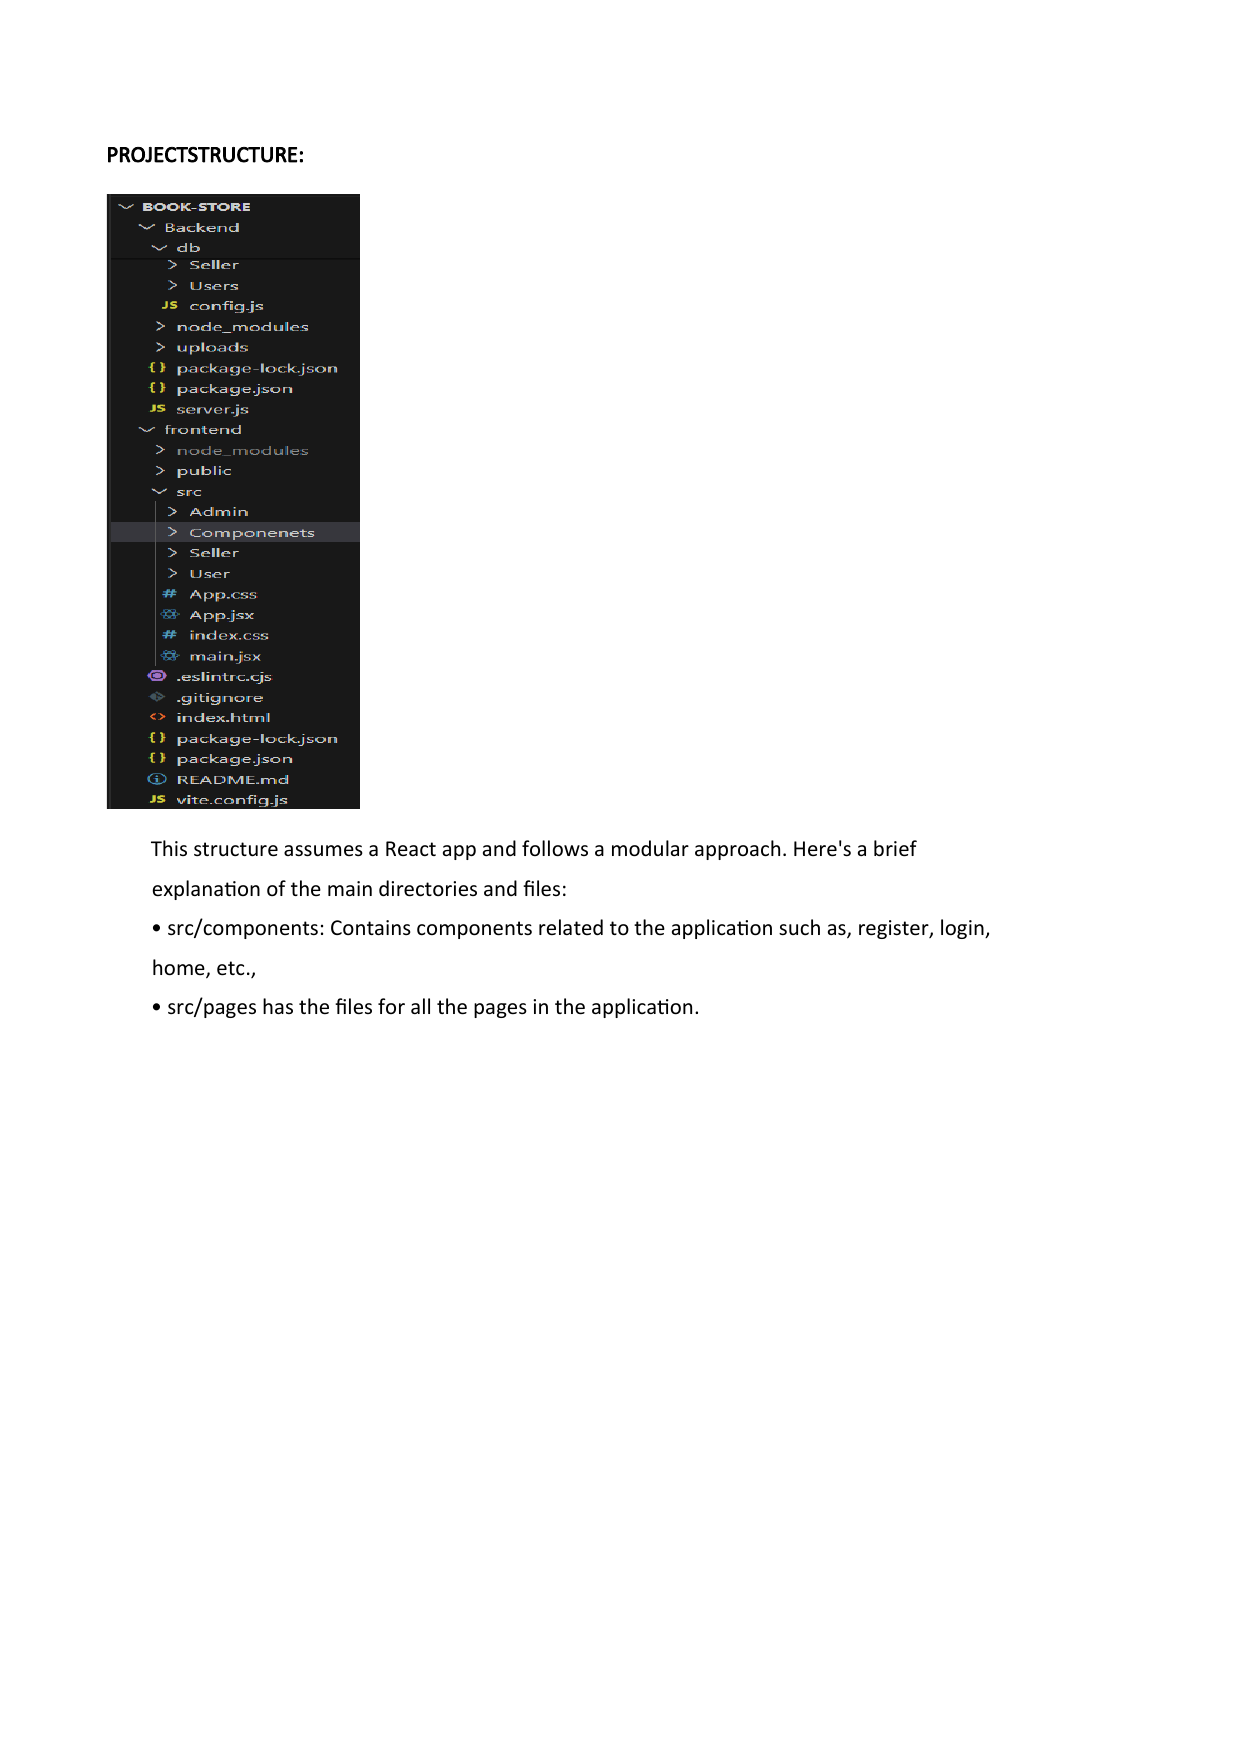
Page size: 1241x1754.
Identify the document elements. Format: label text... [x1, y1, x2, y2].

picture [106, 194, 360, 809]
text This structure assumes a React app and follows a modular approach. Here's a brief explanation of the main directories and files: [151, 834, 1015, 902]
text • src/components: Contains components related to the application such as, register, login, home, etc., [151, 913, 1015, 981]
text • src/pages has the files for all the pages in the application. [151, 992, 1015, 1020]
text PROJECTSTRUCTURE: [106, 139, 585, 167]
